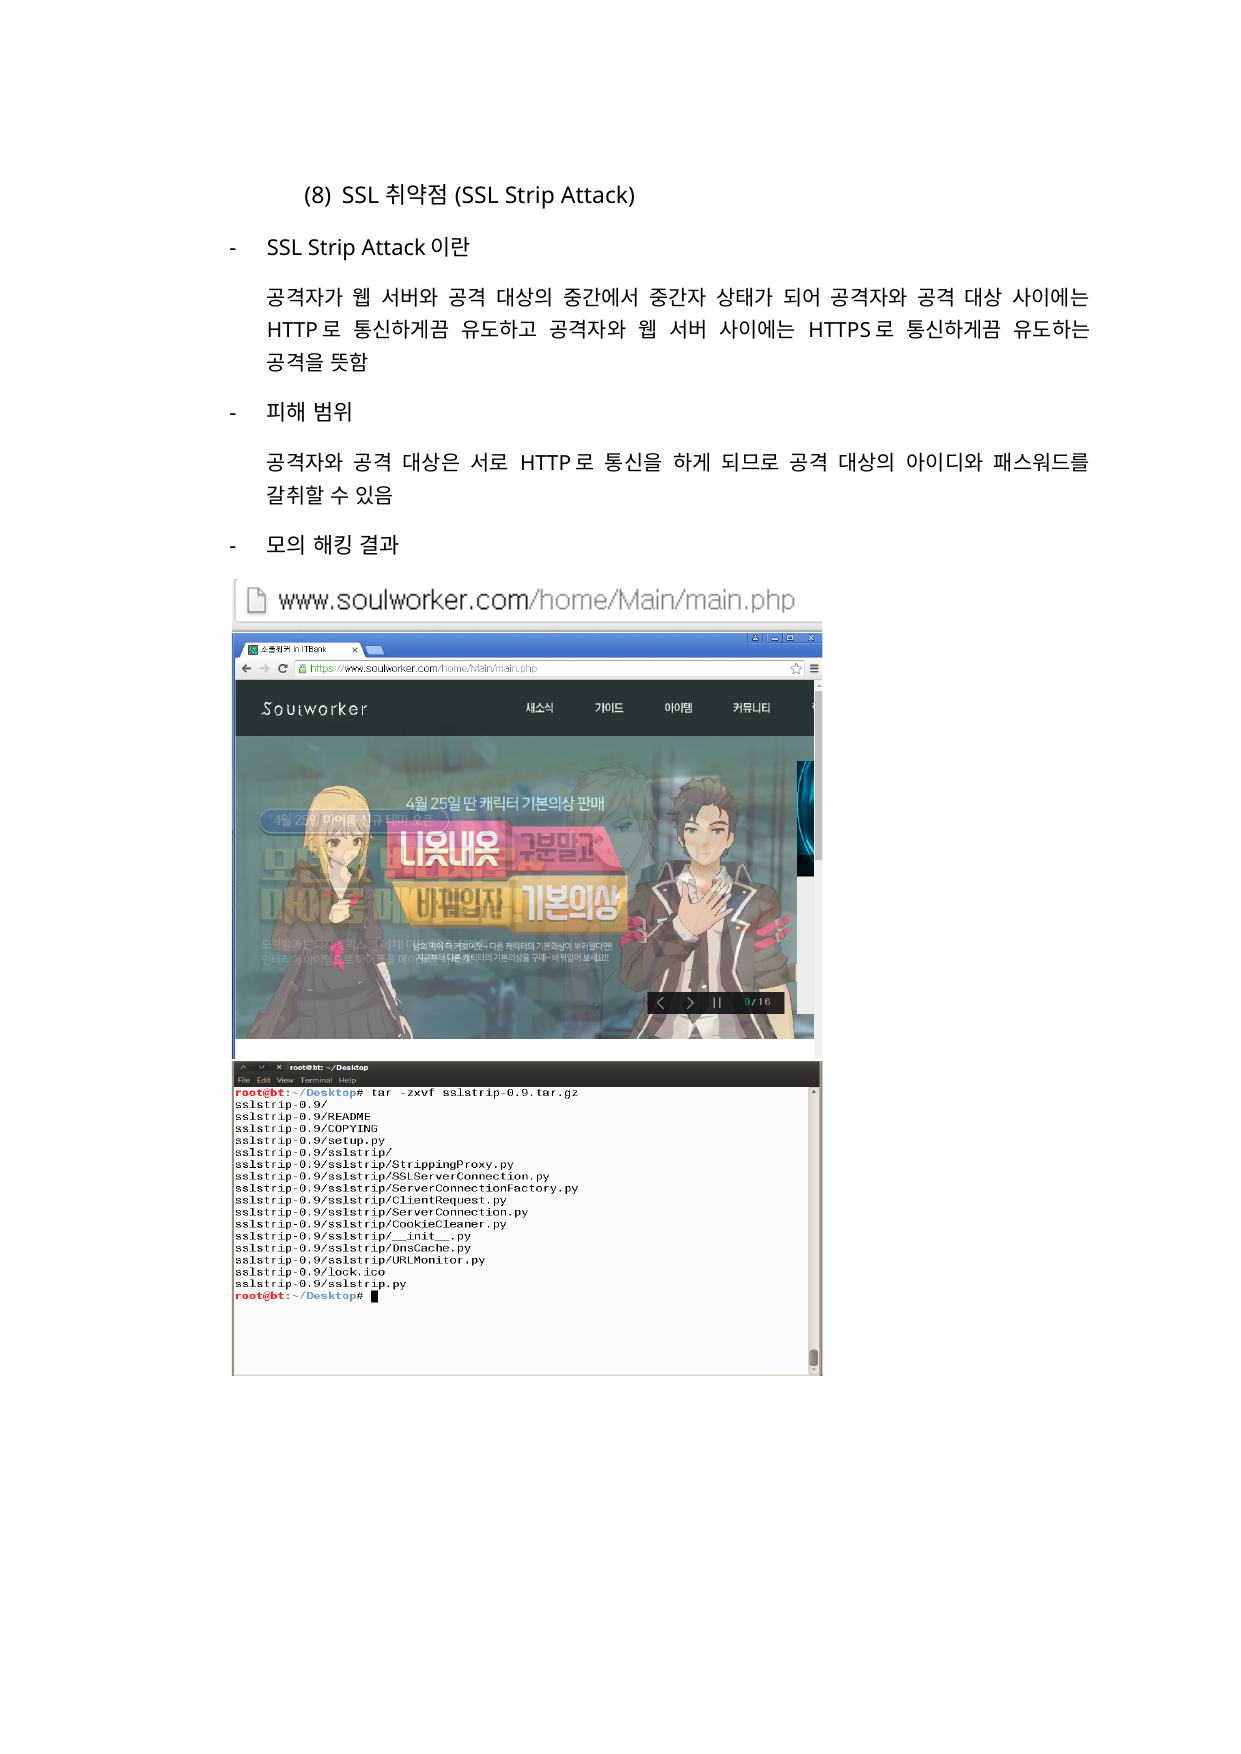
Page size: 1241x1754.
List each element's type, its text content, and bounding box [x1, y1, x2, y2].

picture [231, 579, 823, 632]
list 모의 해킹 결과 [229, 528, 1090, 560]
picture [231, 633, 823, 1059]
list 공격자가 웹 서버와 공격 대상의 중간에서 중간자 상태가 되어 공격자와 공격 대상 사이에는 HTTP로 통신하게끔 유도하고 공격자와 웹 서버 사이에는 HTTPS로 통신하게끔 유도하는 공격을 뜻함 [267, 281, 1090, 376]
list SSL 취약점 (SSL Strip Attack) [304, 177, 1090, 211]
list 피해 범위 [229, 395, 1090, 427]
list SSL Strip Attack이란 [229, 230, 1090, 262]
picture [231, 1061, 823, 1376]
list 공격자와 공격 대상은 서로 HTTP로 통신을 하게 되므로 공격 대상의 아이디와 패스워드를 갈취할 수 있음 [267, 446, 1090, 509]
